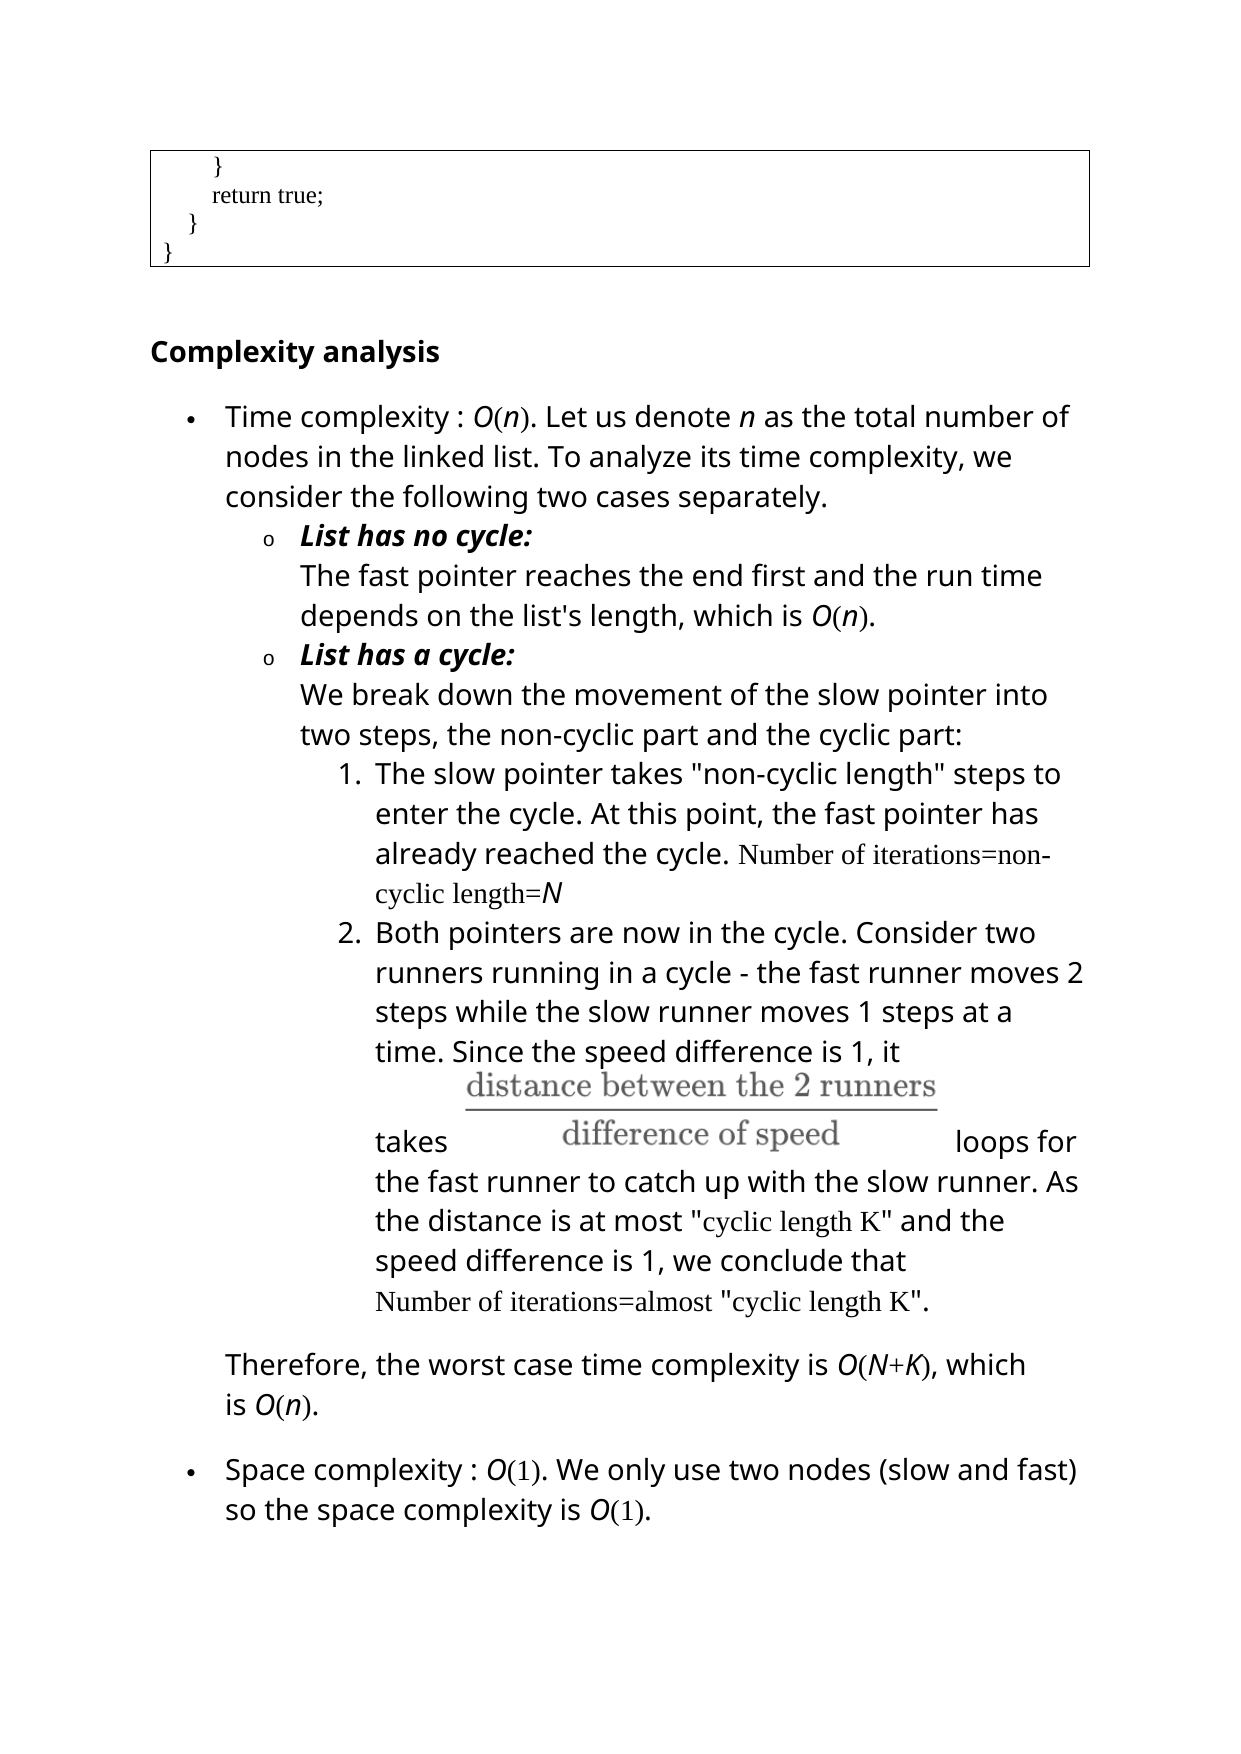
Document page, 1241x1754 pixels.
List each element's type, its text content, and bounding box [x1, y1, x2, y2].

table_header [151, 151, 1089, 266]
text Therefore, the worst case time complexity is O(N+K), which is O(n). [225, 1345, 1090, 1424]
list Time complexity : O(n). Let us denote n as the total number of nodes in the linked list. To analyze its time complexity, we consider the following two cases separately. [187, 396, 1090, 516]
list Space complexity : O(1). We only use two nodes (slow and fast) so the space complexity is O(1). [187, 1449, 1090, 1528]
list The slow pointer takes "non-cyclic length" steps to enter the cycle. At this point, the fast pointer has already reached the cycle. Number of iterations=non-cyclic length=N [337, 754, 1090, 912]
list List has no cycle: The fast pointer reaches the end first and the run time depends on the list's length, which is O(n). [262, 516, 1090, 634]
list Both pointers are now in the cycle. Consider two runners running in a cycle - the fast runner moves 2 steps while the slow runner moves 1 steps at a time. Since the speed difference is 1, it takes loops for the fast runner to catch up with the slow runner. As the distance is at most "cyclic length K" and the speed difference is 1, we conclude that Number of iterations=almost "cyclic length K". [337, 912, 1090, 1320]
list List has a cycle: We break down the movement of the slow pointer into two steps, the non-cyclic part and the cyclic part: [262, 634, 1090, 754]
text Complexity analysis [150, 332, 1090, 371]
picture [455, 1071, 948, 1153]
